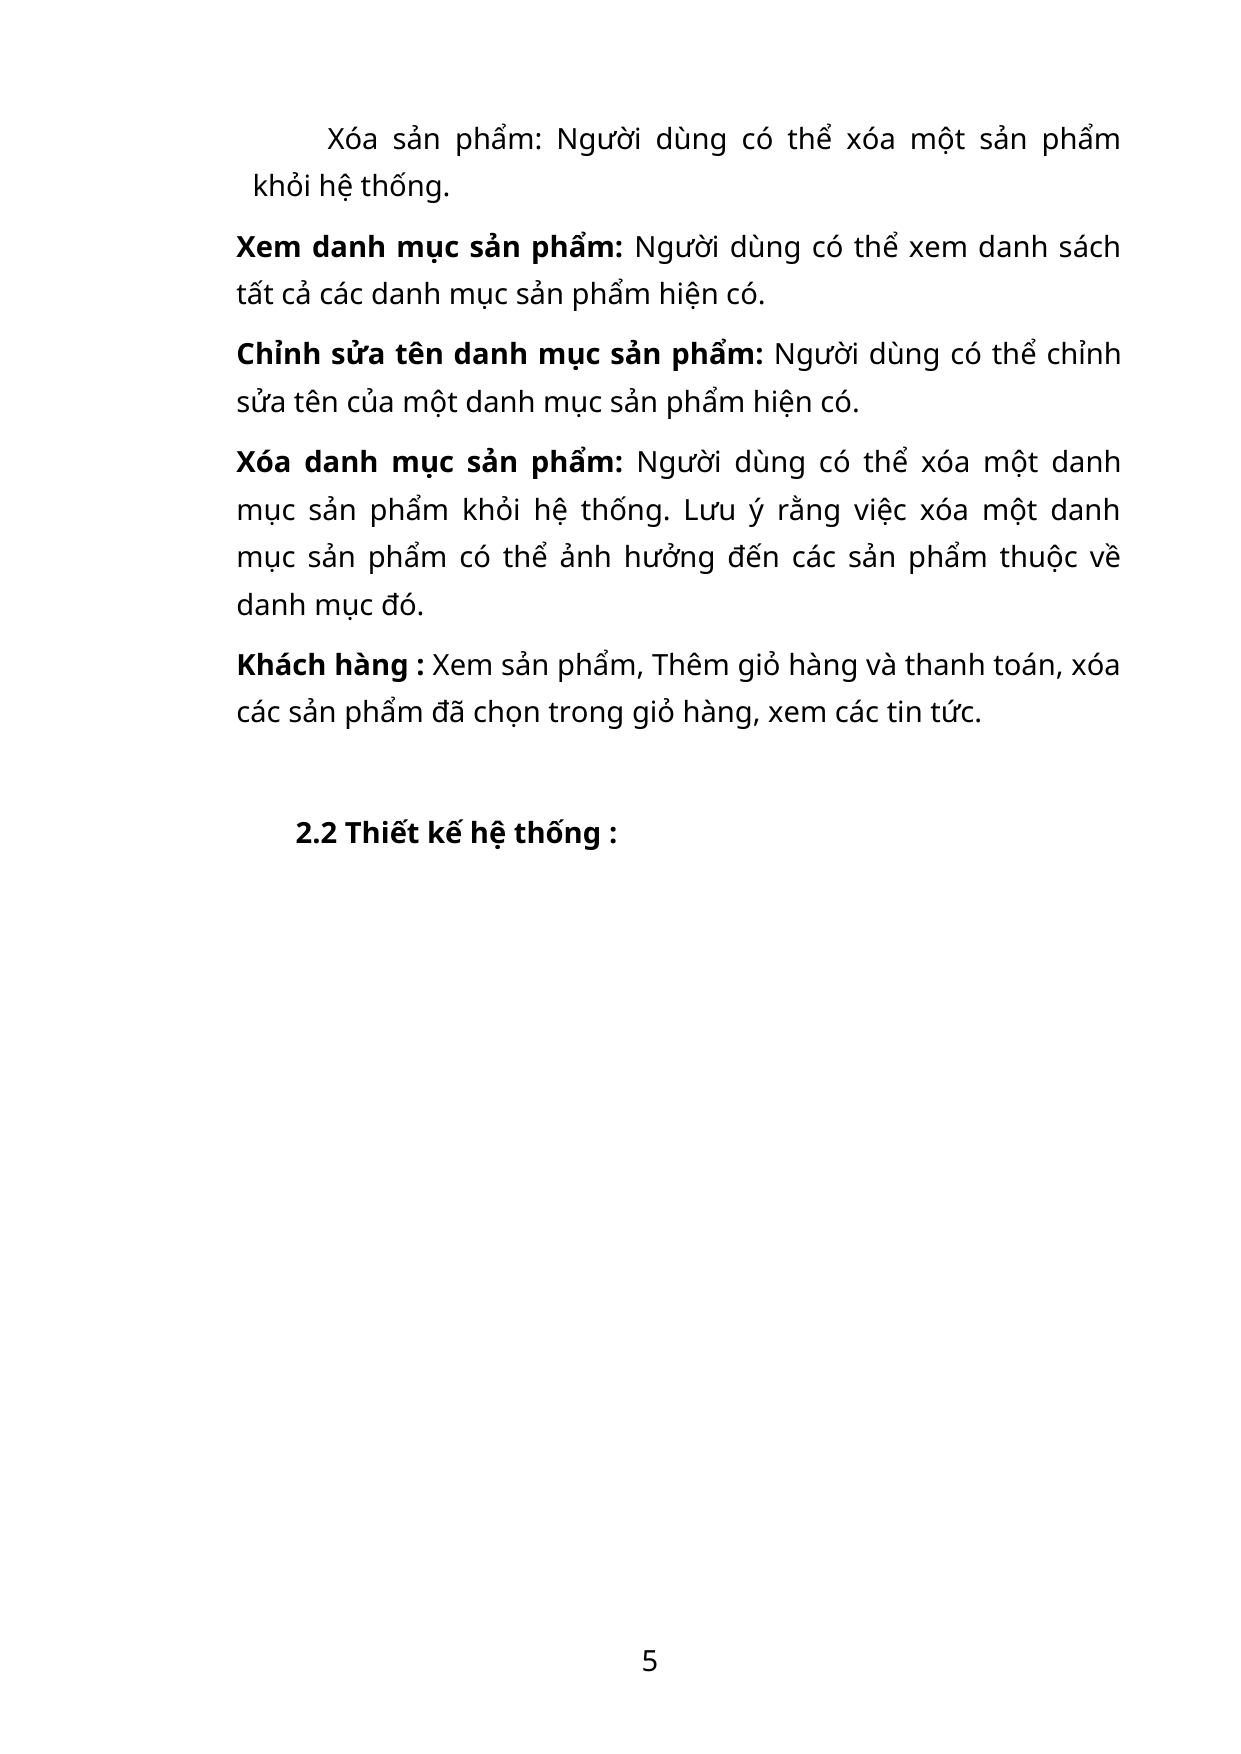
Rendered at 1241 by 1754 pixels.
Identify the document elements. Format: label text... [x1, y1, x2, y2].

text Xóa danh mục sản phẩm: Người dùng có thể xóa một danh mục sản phẩm khỏi hệ thống. Lưu ý rằng việc xóa một danh mục sản phẩm có thể ảnh hưởng đến các sản phẩm thuộc về danh mục đó. [236, 441, 1122, 624]
subtitle Thiết kế hệ thống : [236, 812, 1122, 852]
text Chỉnh sửa tên danh mục sản phẩm: Người dùng có thể chỉnh sửa tên của một danh mục sản phẩm hiện có. [236, 333, 1122, 421]
text Khách hàng : Xem sản phẩm, Thêm giỏ hàng và thanh toán, xóa các sản phẩm đã chọn trong giỏ hàng, xem các tin tức. [236, 644, 1122, 731]
text Xem danh mục sản phẩm: Người dùng có thể xem danh sách tất cả các danh mục sản phẩm hiện có. [236, 226, 1122, 313]
text Xóa sản phẩm: Người dùng có thể xóa một sản phẩm khỏi hệ thống. [252, 118, 1122, 205]
